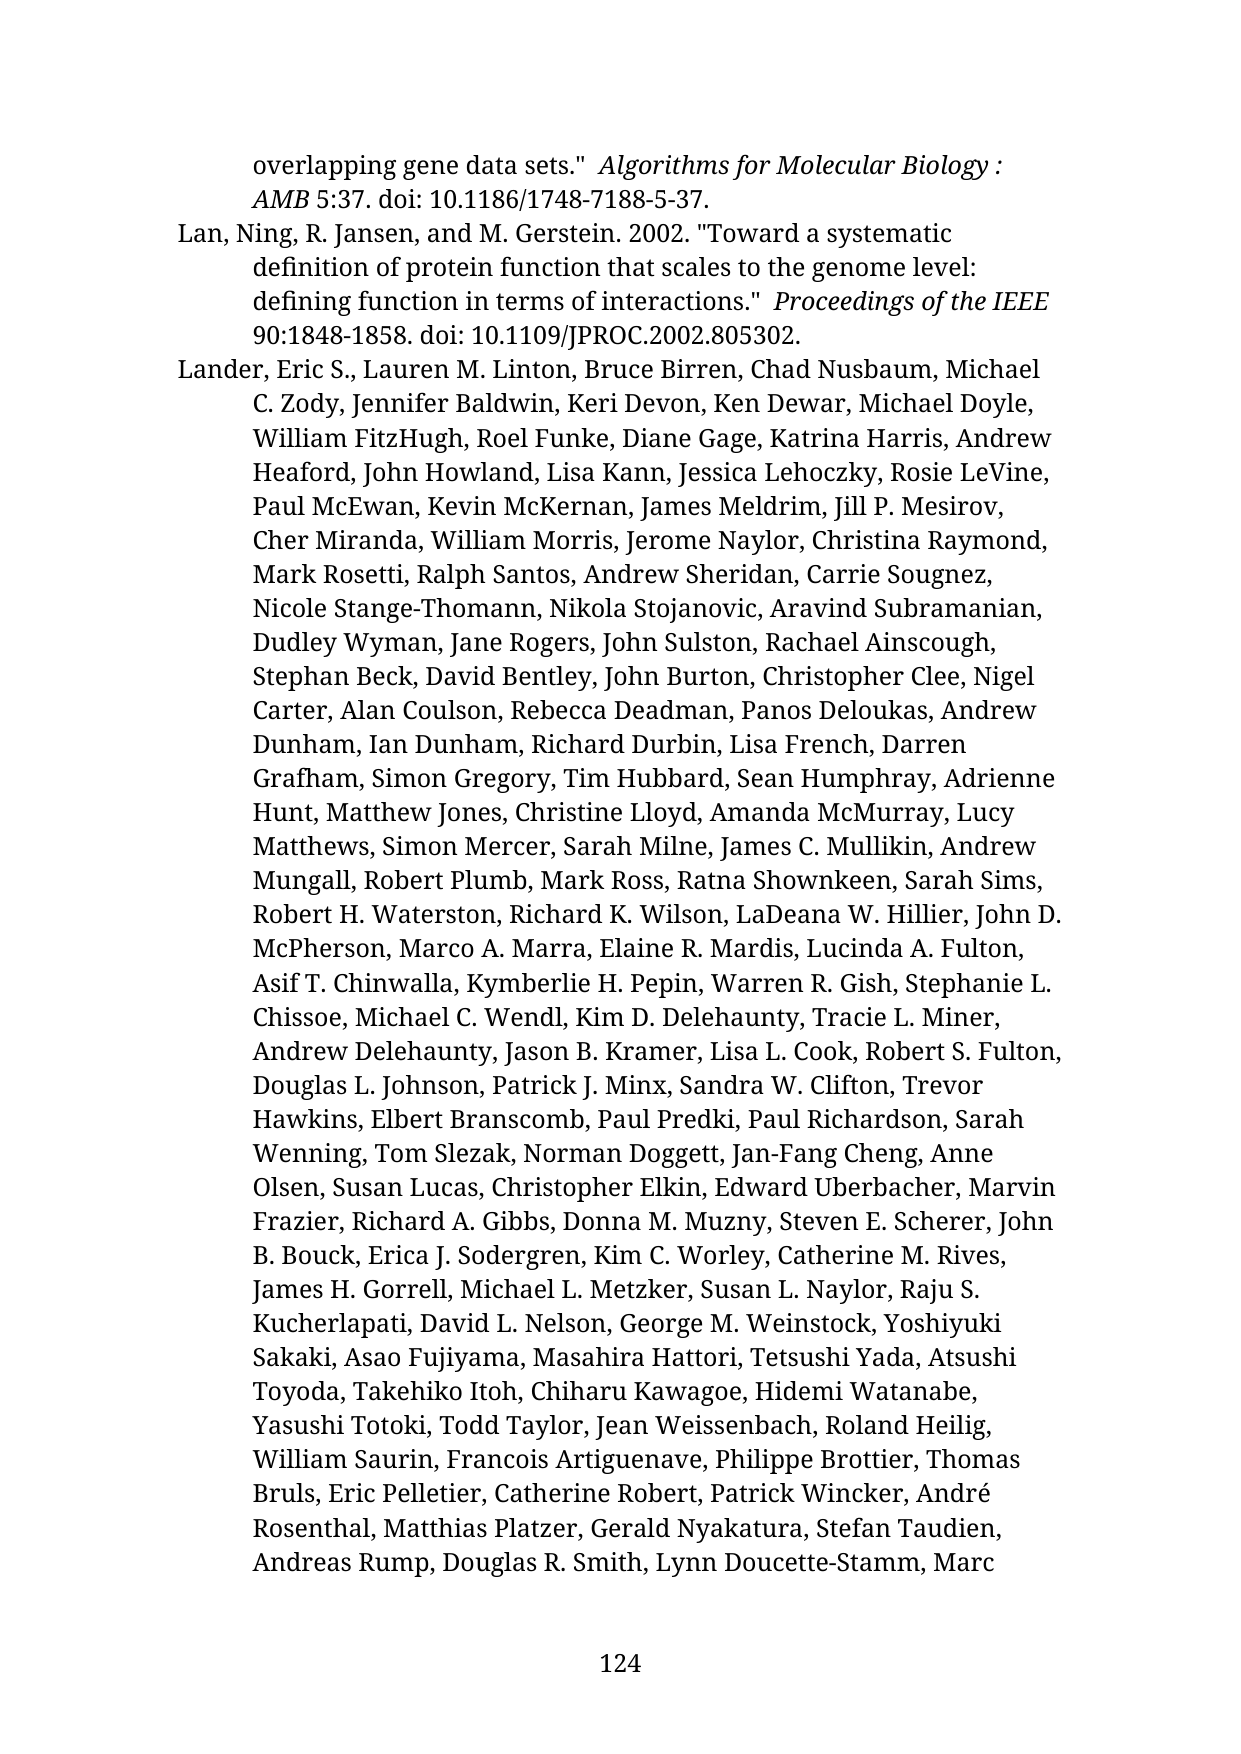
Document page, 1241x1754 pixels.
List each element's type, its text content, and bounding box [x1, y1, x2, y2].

text Lan, Ning, R. Jansen, and M. Gerstein. 2002. "Toward a systematic definition of protein function that scales to the genome level: defining function in terms of interactions." Proceedings of the IEEE 90:1848-1858. doi: 10.1109/JPROC.2002.805302. [177, 216, 1063, 352]
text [177, 148, 1063, 216]
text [177, 352, 1063, 1578]
